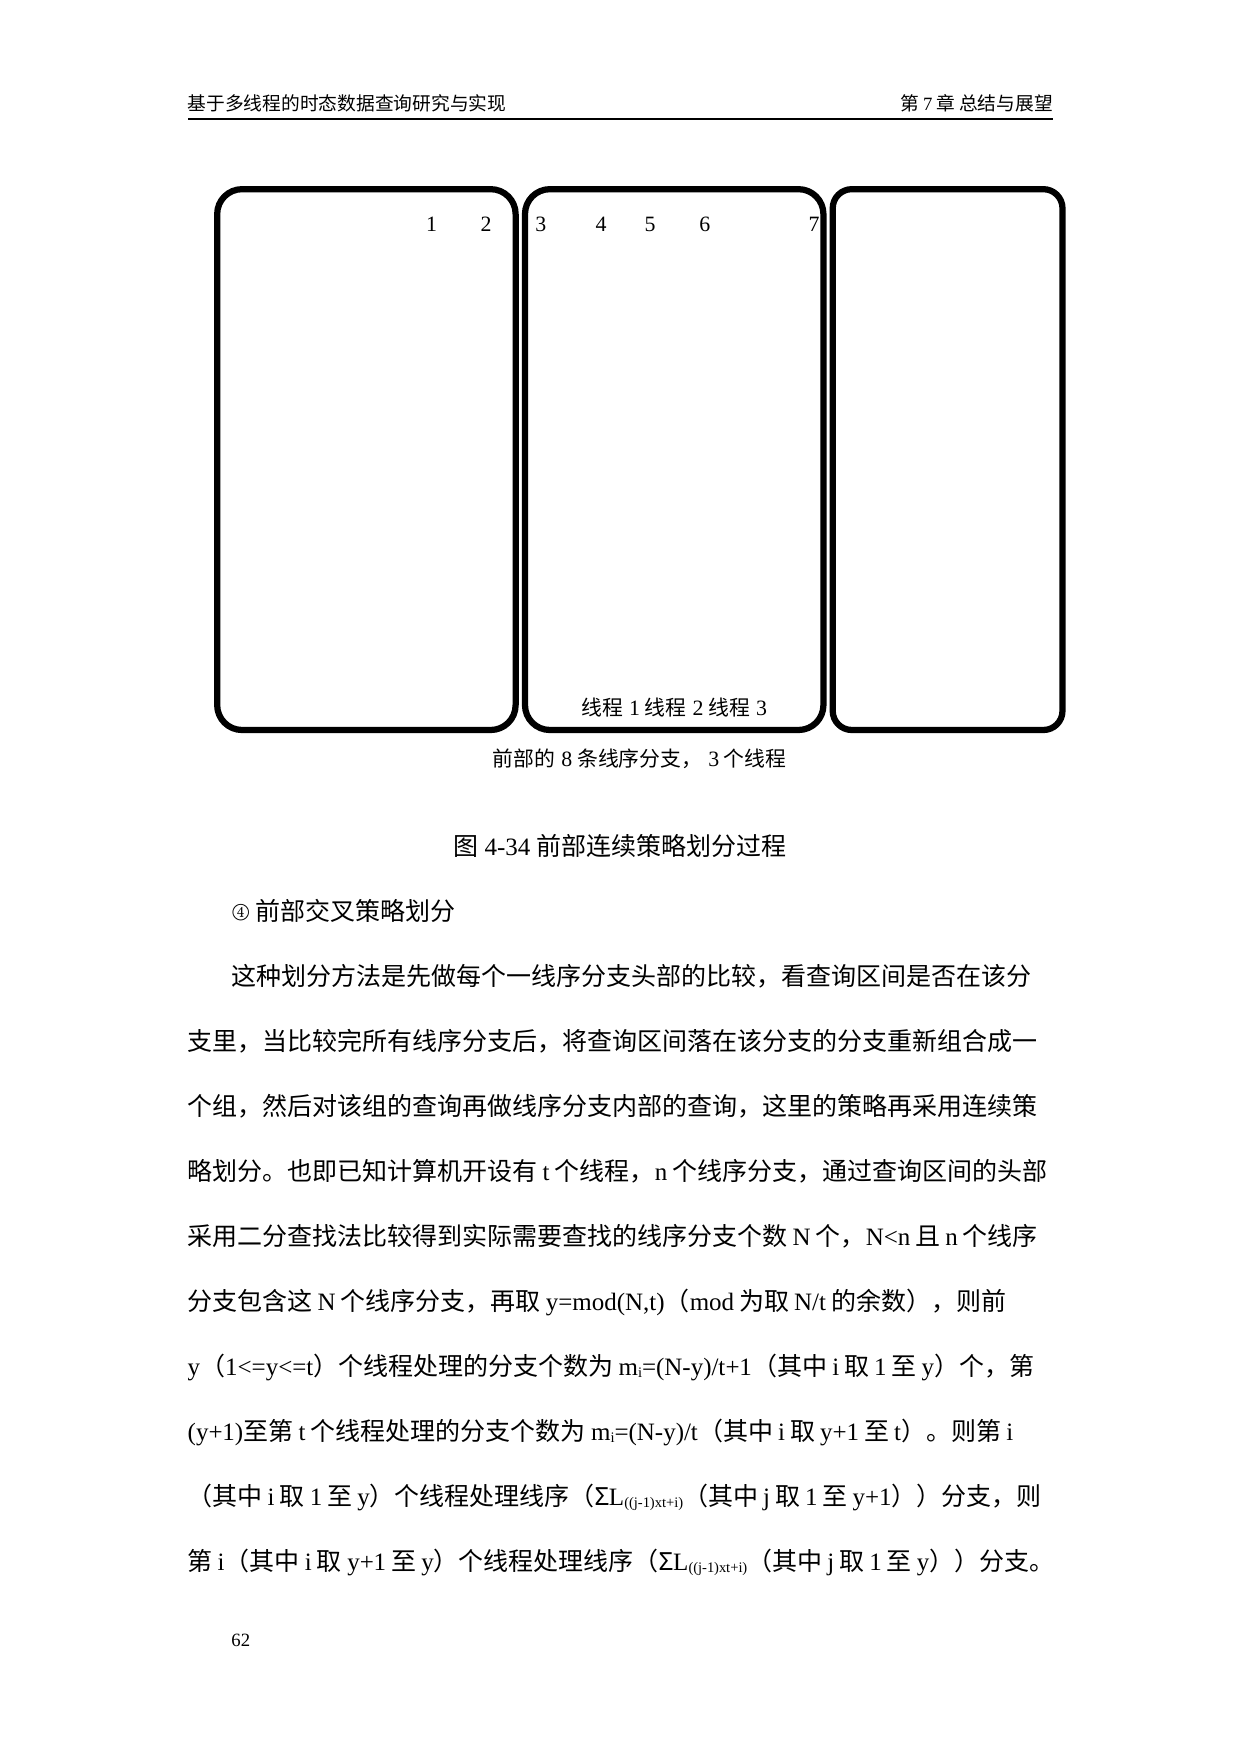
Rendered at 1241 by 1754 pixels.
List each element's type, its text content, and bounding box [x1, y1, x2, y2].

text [187, 942, 1053, 1592]
text ④前部交叉策略划分 [187, 877, 1053, 942]
